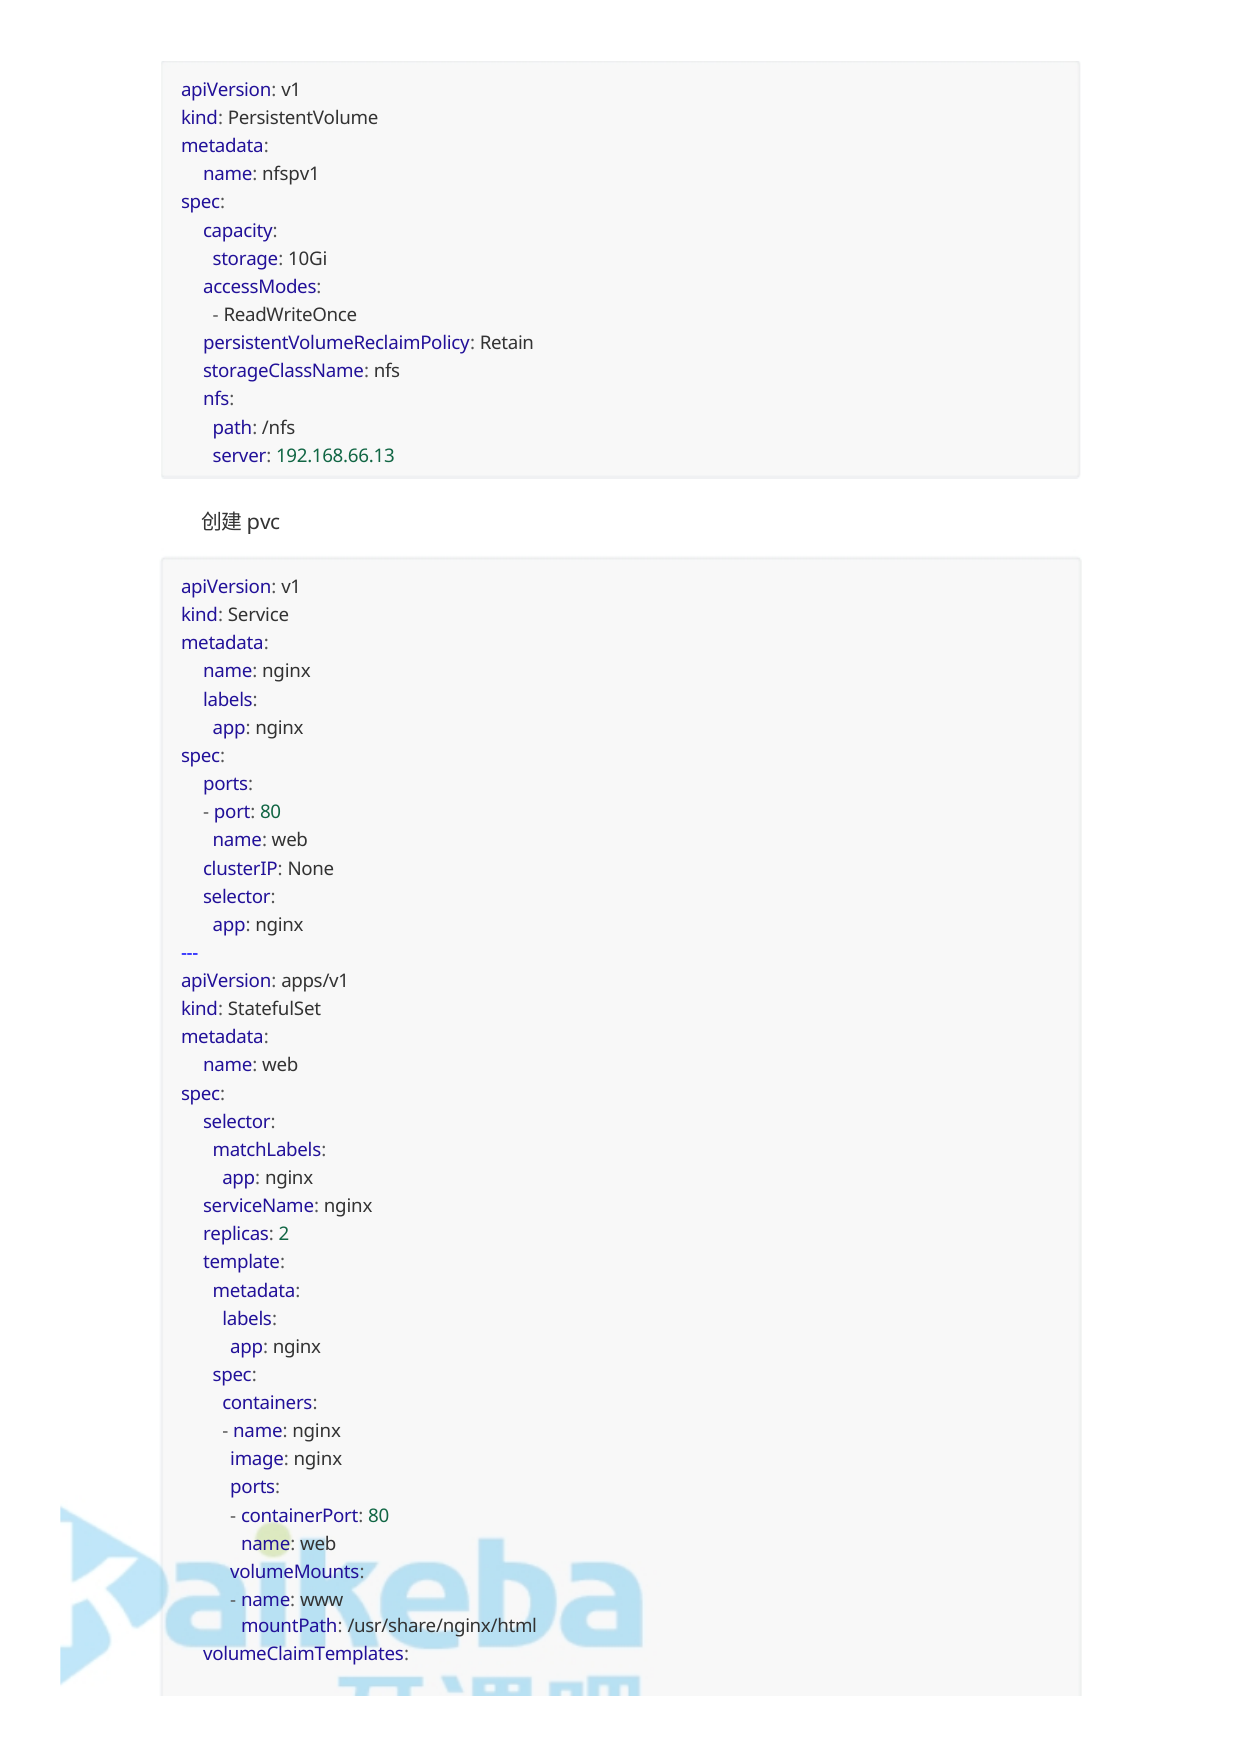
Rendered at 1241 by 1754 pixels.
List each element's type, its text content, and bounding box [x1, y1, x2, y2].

text metadata: [181, 138, 1053, 156]
text ports: [192, 1479, 1053, 1498]
text kind: StatefulSet [181, 1001, 1053, 1019]
text app: nginx [192, 719, 1053, 738]
text ports: [203, 776, 1053, 794]
text name: nginx [203, 663, 1053, 682]
text - ReadWriteOnce [192, 307, 1053, 325]
picture [60, 61, 1182, 1696]
text app: nginx [192, 1170, 1053, 1188]
text replicas: 2 [203, 1226, 1053, 1244]
text spec: [181, 1085, 1053, 1104]
text kind: Service [181, 607, 1053, 625]
text selector: [203, 1113, 1053, 1132]
text spec: [181, 194, 1053, 213]
text nfs: [203, 391, 1053, 409]
text --- [181, 945, 1053, 963]
text apiVersion: v1 [181, 82, 1053, 100]
text accessModes : [203, 279, 1053, 297]
text storageClassName : nfs [203, 363, 1053, 381]
text - containerPort: 80 [192, 1507, 1053, 1526]
text 创建pvc [201, 507, 1053, 535]
text name: nfspv1 [203, 166, 1053, 184]
text server: 192.168.66.13 [192, 448, 1053, 466]
text name: web [203, 1057, 1053, 1076]
text selector: [203, 888, 1053, 907]
text storage: 10Gi [192, 251, 1053, 269]
text - name: nginx [192, 1423, 1053, 1441]
text name: web [192, 1536, 1053, 1554]
text metadata: [181, 1029, 1053, 1047]
text serviceName : nginx [203, 1198, 1053, 1216]
text kind: PersistentVolume [181, 110, 1053, 128]
text matchLabels : [192, 1142, 1053, 1160]
text app: nginx [192, 1339, 1053, 1357]
text spec: [181, 748, 1053, 766]
text image: nginx [192, 1451, 1053, 1469]
text apiVersion: apps/v1 [181, 973, 1053, 991]
text volumeMounts : [192, 1564, 1053, 1582]
text app: nginx [192, 917, 1053, 935]
text template: [203, 1254, 1053, 1272]
text path: /nfs [192, 419, 1053, 438]
text metadata: [192, 1282, 1053, 1301]
text labels: [203, 691, 1053, 710]
text containers : [192, 1395, 1053, 1413]
text apiVersion: v1 [181, 579, 1053, 597]
text clusterIP: None [203, 860, 1053, 878]
text - name: www [192, 1592, 1053, 1610]
text persistentVolumeReclaimPolicy : Retain [203, 335, 1053, 353]
text mountPath: /usr/share/nginx/html volumeClaimTemplates : [192, 1610, 656, 1666]
text capacity: [203, 222, 1053, 241]
text - port: 80 [203, 804, 1053, 822]
text metadata: [181, 635, 1053, 653]
text labels: [192, 1311, 1053, 1329]
text name: web [192, 832, 1053, 850]
text spec: [192, 1367, 1053, 1385]
